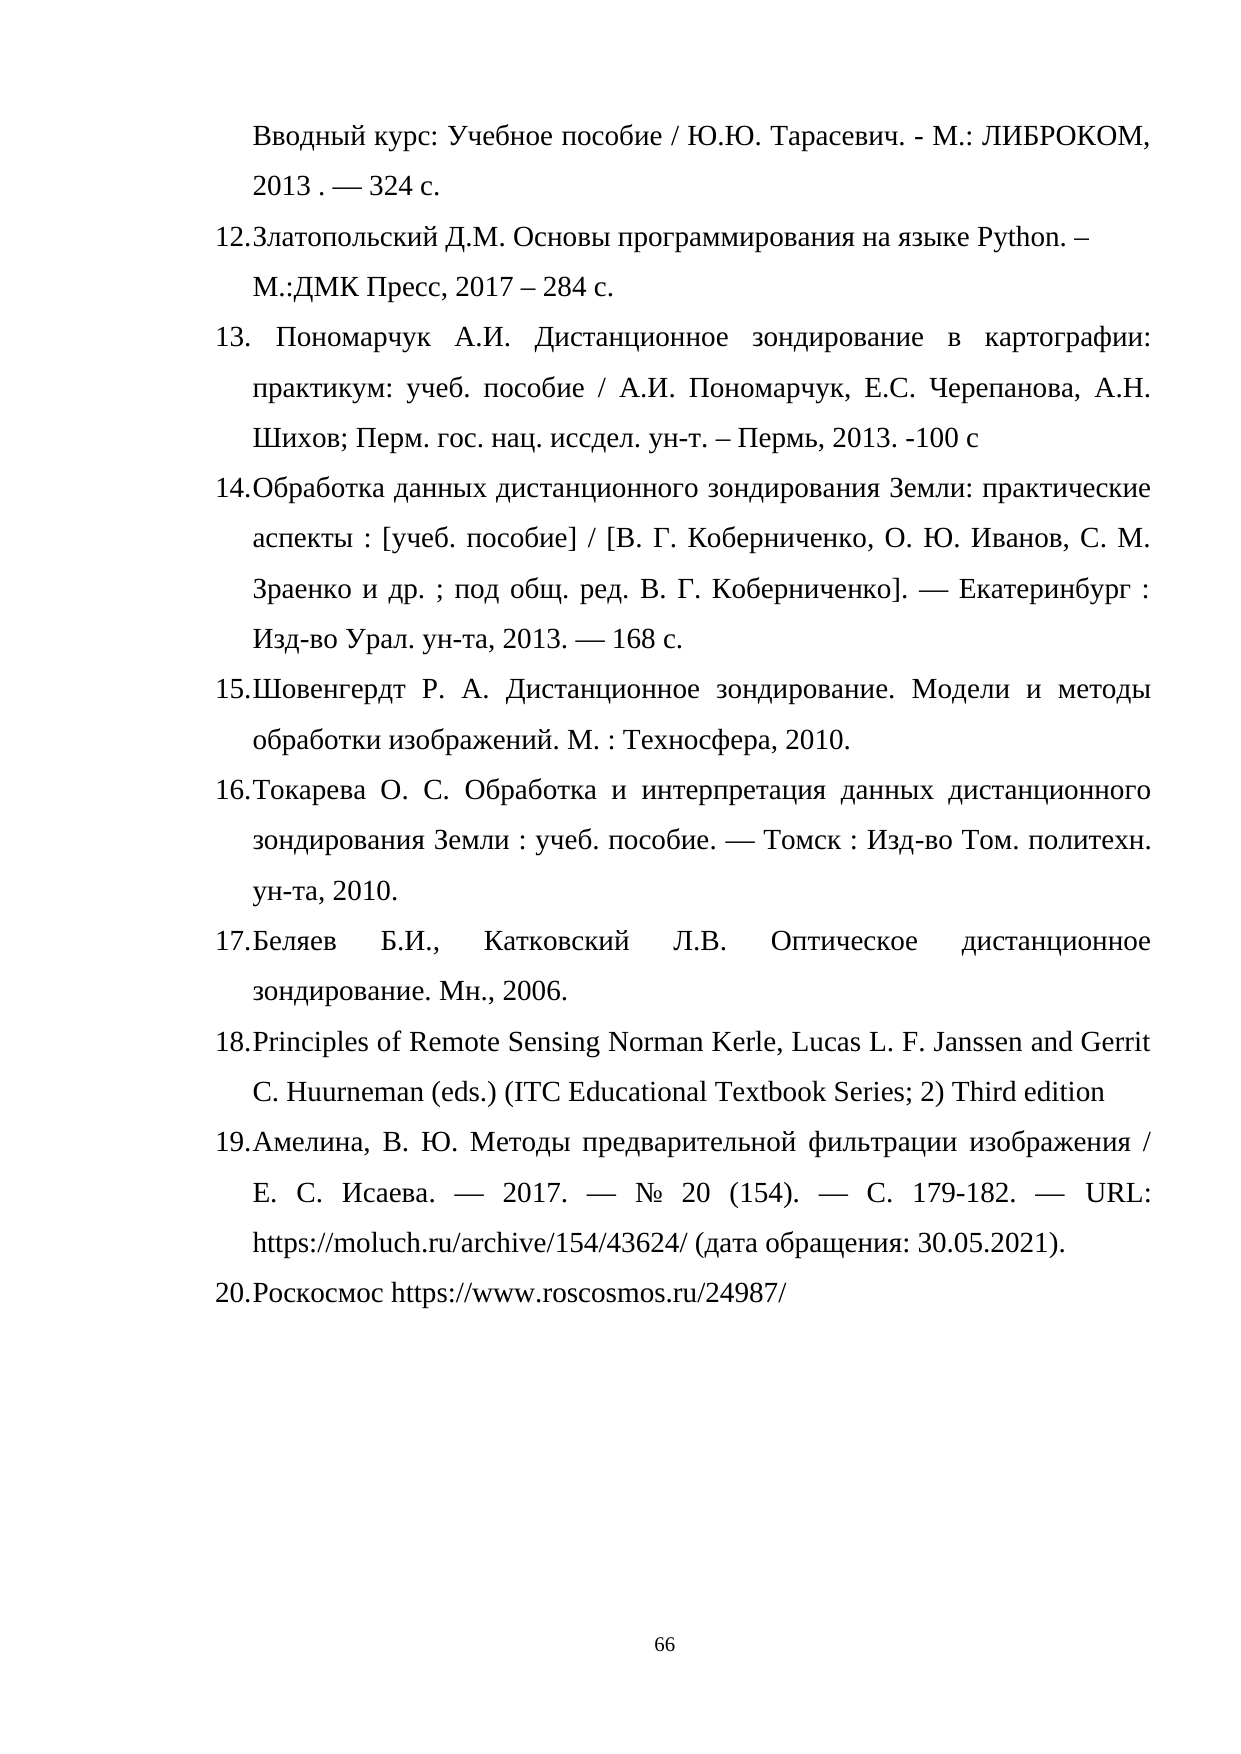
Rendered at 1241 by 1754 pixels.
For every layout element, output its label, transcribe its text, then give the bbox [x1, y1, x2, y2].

list Токарева О. С. Обработка и интерпретация данных дистанционного зондирования Земли : учеб. пособие. — Томск : Изд-во Том. политехн. ун-та, 2010. [215, 772, 1152, 906]
list Беляев Б.И., Катковский Л.В. Оптическое дистанционное зондирование. Мн., 2006. [215, 923, 1152, 1007]
list Роскосмос https://www.roscosmos.ru/24987/ [215, 1275, 1152, 1309]
list Principles of Remote Sensing Norman Kerle, Lucas L. F. Janssen and Gerrit C. Huurneman (eds.) (ITC Educational Textbook Series; 2) Third edition [215, 1024, 1152, 1108]
list Обработка данных дистанционного зондирования Земли: практические аспекты : [учеб. пособие] / [В. Г. Коберниченко, О. Ю. Иванов, С. М. Зраенко и др. ; под общ. ред. В. Г. Коберниченко]. — Екатеринбург : Изд-во Урал. ун-та, 2013. — 168 с. [215, 470, 1152, 655]
list Златопольский Д.М. Основы программирования на языке Python. – М.:ДМК Пресс, 2017 – 284 с. [215, 219, 1152, 303]
list Шовенгердт Р. А. Дистанционное зондирование. Модели и методы обработки изображений. М. : Техносфера, 2010. [215, 672, 1152, 755]
list Амелина, В. Ю. Методы предварительной фильтрации изображения / Е. С. Исаева. — 2017. — № 20 (154). — С. 179-182. — URL: https://moluch.ru/archive/154/43624/ (дата обращения: 30.05.2021). [215, 1124, 1152, 1258]
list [215, 118, 1152, 202]
list Пономарчук А.И. Дистанционное зондирование в картографии: практикум: учеб. пособие / А.И. Пономарчук, Е.С. Черепанова, А.Н. Шихов; Перм. гос. нац. иссдел. ун-т. – Пермь, 2013. -100 с [215, 319, 1152, 453]
